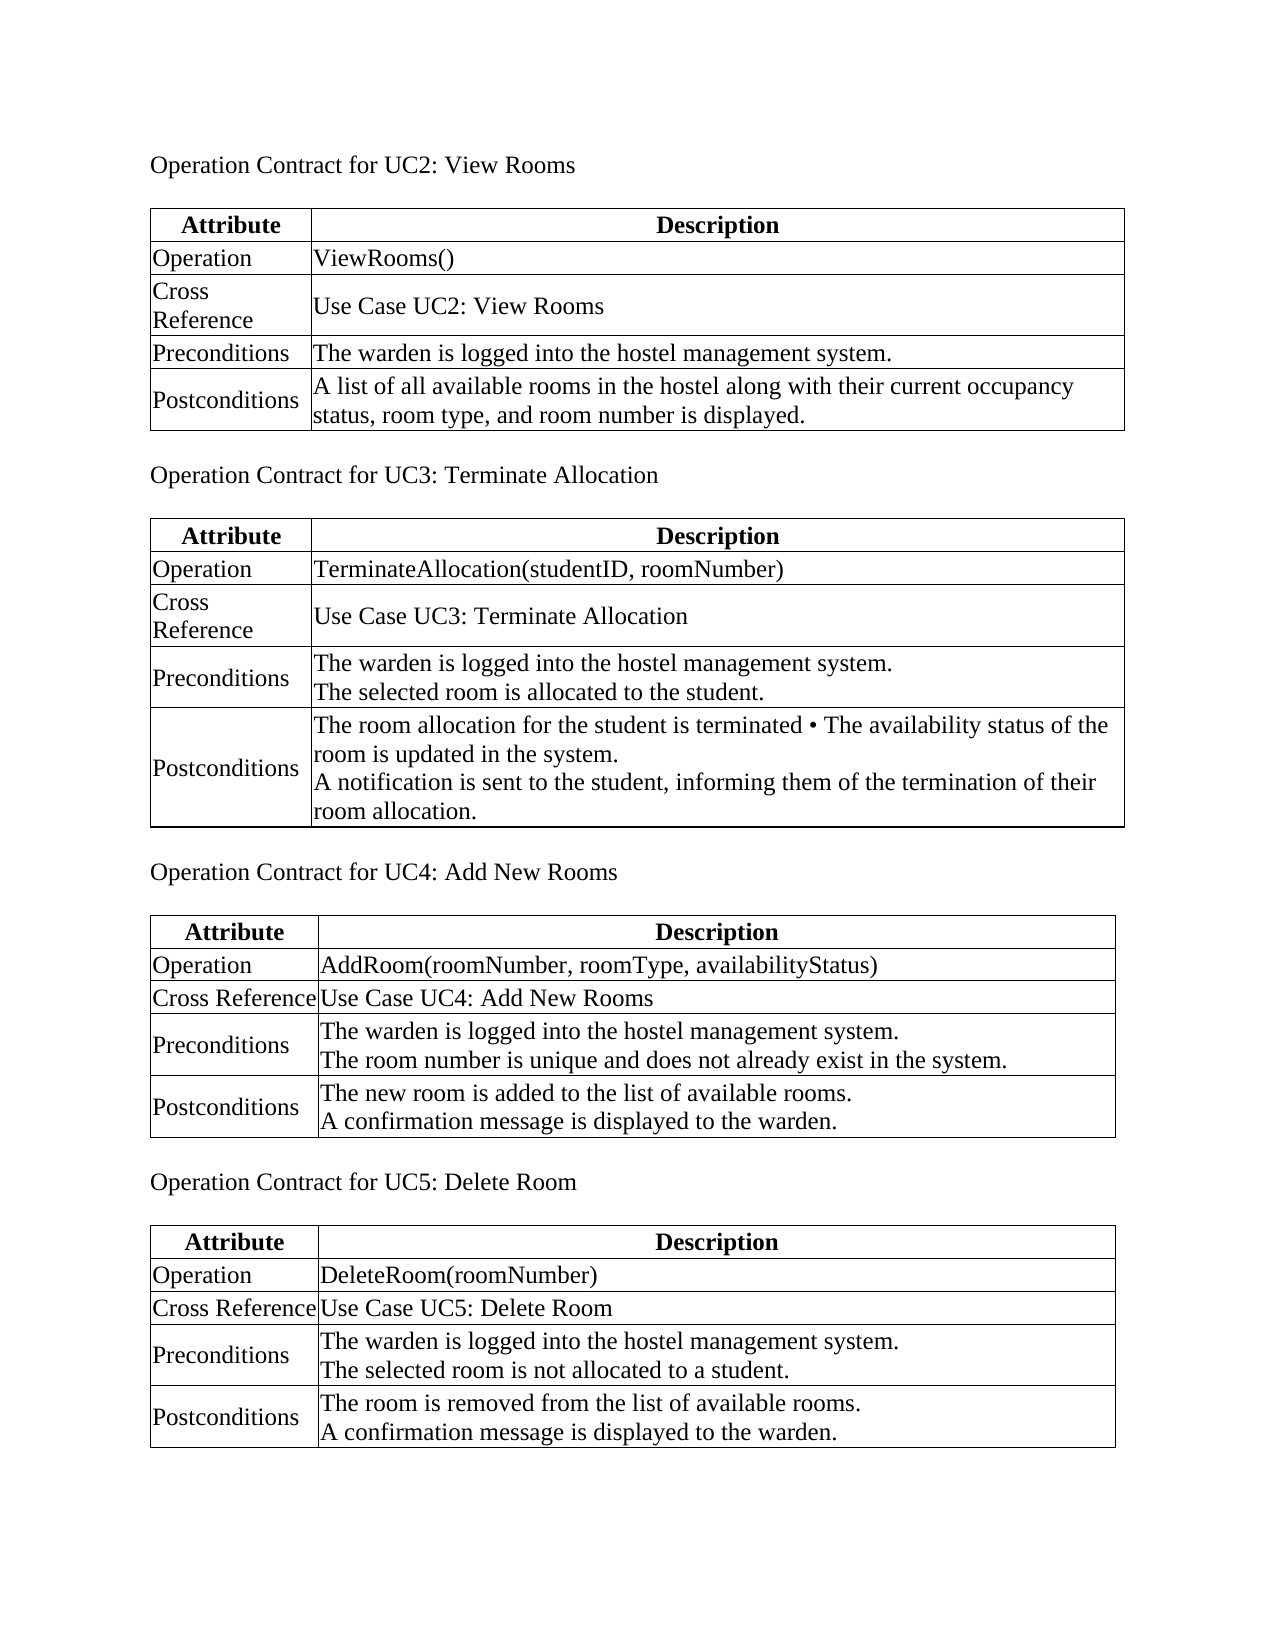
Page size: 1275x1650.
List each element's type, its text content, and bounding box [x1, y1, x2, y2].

table_cell DeleteRoom(roomNumber) [319, 1259, 1115, 1291]
table_cell Cross Reference [151, 981, 318, 1013]
table_cell Operation [151, 242, 311, 274]
table_cell The warden is logged into the hostel management system. The selected room is not allocated to a student. [319, 1325, 1115, 1385]
table_cell Use Case UC2: View Rooms [312, 275, 1124, 335]
table_cell Cross Reference [151, 275, 311, 335]
table_header Attribute [151, 209, 311, 241]
table_header Attribute [151, 1226, 318, 1258]
text Operation Contract for UC4: Add New Rooms [150, 857, 1125, 885]
table_header Description [312, 209, 1124, 241]
table_cell Use Case UC3: Terminate Allocation [312, 585, 1124, 646]
table_cell Use Case UC4: Add New Rooms [319, 981, 1115, 1013]
table_cell The room is removed from the list of available rooms. A confirmation message is displayed to the warden. [319, 1386, 1115, 1447]
table_cell ViewRooms() [312, 242, 1124, 274]
table_header Description [312, 519, 1124, 551]
table_cell Cross Reference [151, 1292, 318, 1323]
table_header Description [319, 916, 1115, 947]
table_cell The warden is logged into the hostel management system. The room number is unique and does not already exist in the system. [319, 1014, 1115, 1075]
table_cell Postconditions [151, 1076, 318, 1137]
text Operation Contract for UC2: View Rooms [150, 150, 1125, 179]
text Operation Contract for UC5: Delete Room [150, 1167, 1125, 1196]
table_cell Cross Reference [151, 585, 311, 646]
table_cell Operation [151, 552, 311, 584]
table_cell TerminateAllocation(studentID, roomNumber) [312, 552, 1124, 584]
table_cell Operation [151, 1259, 318, 1291]
table_cell The room allocation for the student is terminated • The availability status of the room is updated in the system. A notification is sent to the student, informing them of the termination of their room allocation. [312, 708, 1124, 826]
table_cell Use Case UC5: Delete Room [319, 1292, 1115, 1323]
table_cell AddRoom(roomNumber, roomType, availabilityStatus) [319, 949, 1115, 980]
table_cell Preconditions [151, 647, 311, 707]
table_cell A list of all available rooms in the hostel along with their current occupancy status, room type, and room number is displayed. [312, 369, 1124, 430]
table_cell Postconditions [151, 369, 311, 430]
table_cell The warden is logged into the hostel management system. The selected room is allocated to the student. [312, 647, 1124, 707]
table_cell Preconditions [151, 1325, 318, 1385]
table_cell Postconditions [151, 1386, 318, 1447]
text Operation Contract for UC3: Terminate Allocation [150, 460, 1125, 489]
table_cell The new room is added to the list of available rooms. A confirmation message is displayed to the warden. [319, 1076, 1115, 1137]
table_cell Preconditions [151, 1014, 318, 1075]
table_cell Preconditions [151, 336, 311, 368]
table_header Description [319, 1226, 1115, 1258]
table_cell The warden is logged into the hostel management system. [312, 336, 1124, 368]
table_header Attribute [151, 916, 318, 947]
table_header Attribute [151, 519, 311, 551]
table_cell Postconditions [151, 708, 311, 826]
table_cell Operation [151, 949, 318, 980]
